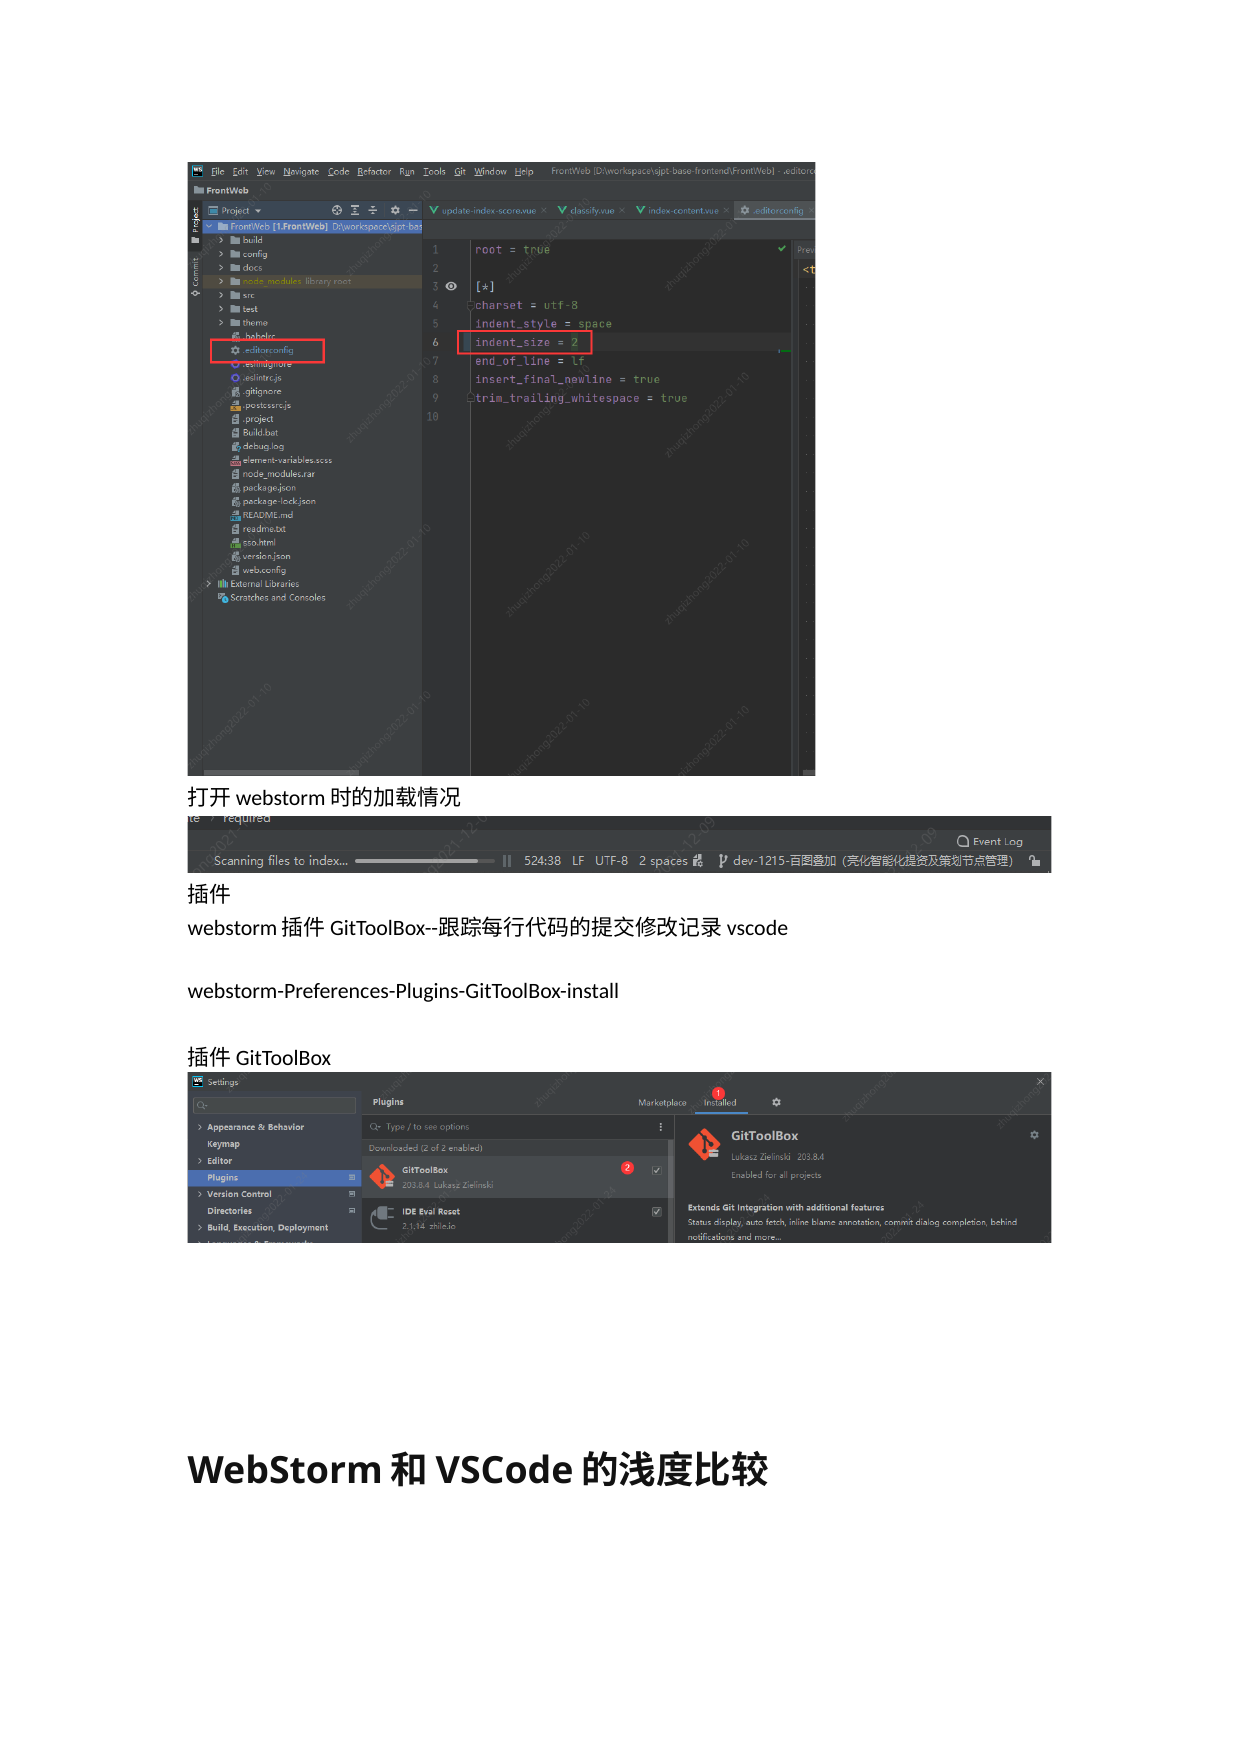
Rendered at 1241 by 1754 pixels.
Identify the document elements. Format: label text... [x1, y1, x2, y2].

text 插件 [187, 877, 1053, 909]
text WebStorm和VSCode的浅度比较 [187, 1434, 1053, 1499]
text webstorm-Preferences-Plugins-GitToolBox-install [187, 974, 1053, 1007]
text 打开webstorm时的加载情况 [187, 779, 1053, 812]
text webstorm插件GitToolBox--跟踪每行代码的提交修改记录vscode [187, 909, 1053, 942]
picture [187, 162, 816, 776]
text 插件GitToolBox [187, 1039, 1053, 1072]
picture [187, 1072, 1052, 1243]
picture [187, 816, 1052, 873]
